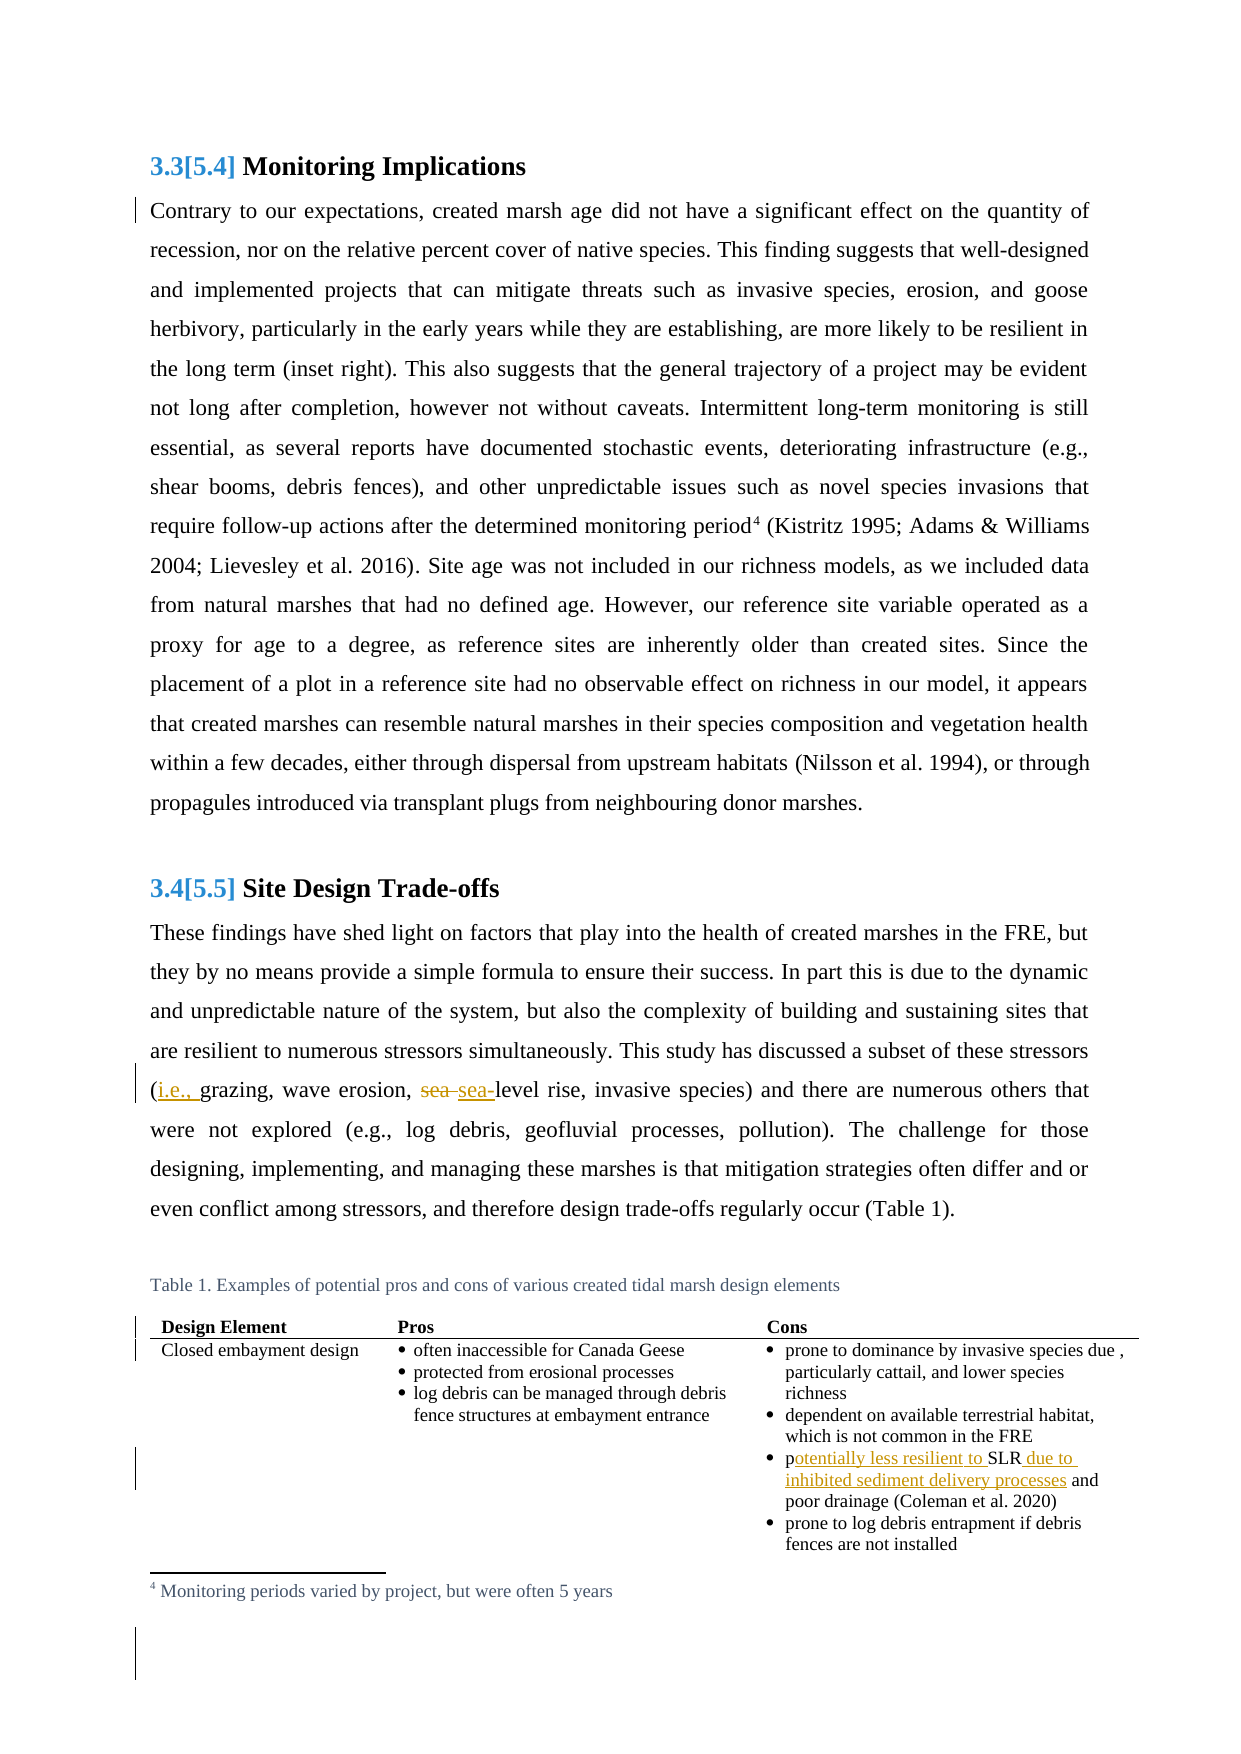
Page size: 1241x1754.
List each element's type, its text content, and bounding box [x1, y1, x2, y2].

table_header Cons [755, 1316, 1139, 1338]
table_header Pros [386, 1316, 755, 1338]
subtitle Site Design Trade-offs [150, 872, 1090, 903]
table_header Design Element [150, 1316, 386, 1338]
table_cell often inaccessible for Canada Geese protected from erosional processes log debris can be managed through debris fence structures at embayment entrance [386, 1339, 755, 1555]
subtitle Monitoring Implications [150, 150, 1090, 181]
text Table 1. Examples of potential pros and cons of various created tidal marsh design elements [150, 1274, 1090, 1296]
table_cell prone to dominance by invasive species due , particularly cattail, and lower species richness dependent on available terrestrial habitat, which is not common in the FRE pSLR and poor drainage (Coleman et al. 2020) prone to log debris entrapment if debris fences are not installed [755, 1339, 1139, 1555]
table_cell Closed embayment design [150, 1339, 386, 1555]
text These findings have shed light on factors that play into the health of created marshes in the FRE, but they by no means provide a simple formula to ensure their success. In part this is due to the dynamic and unpredictable nature of the system, but also the complexity of building and sustaining sites that are resilient to numerous stressors simultaneously. This study has discussed a subset of these stressors (grazing, wave erosion, level rise, invasive species) and there are numerous others that were not explored (e.g., log debris, geofluvial processes, pollution). The challenge for those designing, implementing, and managing these marshes is that mitigation strategies often differ and or even conflict among stressors, and therefore design trade-offs regularly occur (Table 1). [150, 919, 1090, 1221]
text Contrary to our expectations, created marsh age did not have a significant effect on the quantity of recession, nor on the relative percent cover of native species. This finding suggests that well-designed and implemented projects that can mitigate threats such as invasive species, erosion, and goose herbivory, particularly in the early years while they are establishing, are more likely to be resilient in the long term (inset right). This also suggests that the general trajectory of a project may be evident not long after completion, however not without caveats. Intermittent long-term monitoring is still essential, as several reports have documented stochastic events, deteriorating infrastructure (e.g., shear booms, debris fences), and other unpredictable issues such as novel species invasions that require follow-up actions after the determined monitoring period (Kistritz 1995; Adams & Williams 2004; Lievesley et al. 2016). Site age was not included in our richness models, as we included data from natural marshes that had no defined age. However, our reference site variable operated as a proxy for age to a degree, as reference sites are inherently older than created sites. Since the placement of a plot in a reference site had no observable effect on richness in our model, it appears that created marshes can resemble natural marshes in their species composition and vegetation health within a few decades, either through dispersal from upstream habitats (Nilsson et al. 1994), or through propagules introduced via transplant plugs from neighbouring donor marshes. [150, 197, 1090, 815]
